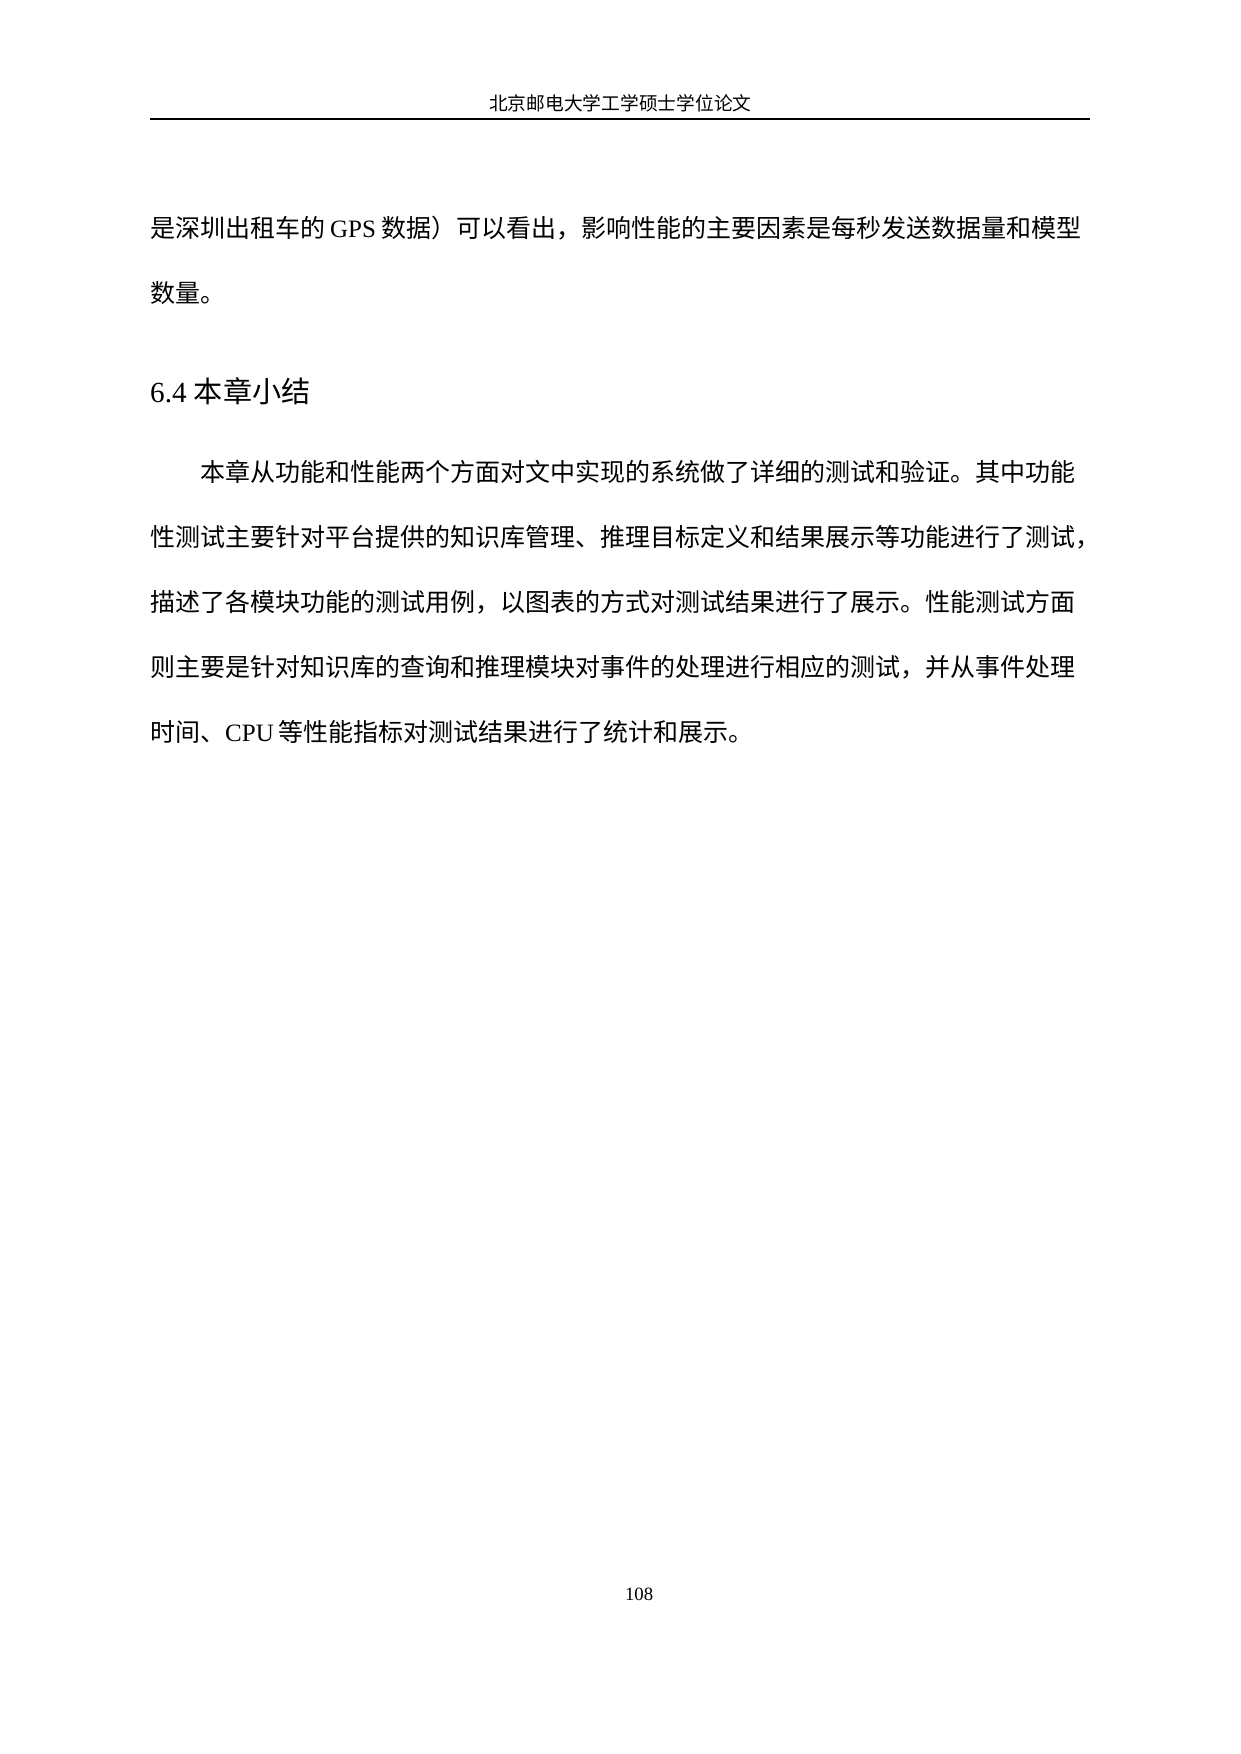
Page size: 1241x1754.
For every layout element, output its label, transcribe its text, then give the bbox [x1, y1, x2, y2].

text 本章从功能和性能两个方面对文中实现的系统做了详细的测试和验证。其中功能性测试主要针对平台提供的知识库管理、推理目标定义和结果展示等功能进行了测试，描述了各模块功能的测试用例，以图表的方式对测试结果进行了展示。性能测试方面则主要是针对知识库的查询和推理模块对事件的处理进行相应的测试，并从事件处理时间、CPU等性能指标对测试结果进行了统计和展示。 [150, 438, 1090, 763]
subtitle 6.4 本章小结 [150, 357, 1090, 422]
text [150, 194, 1090, 324]
